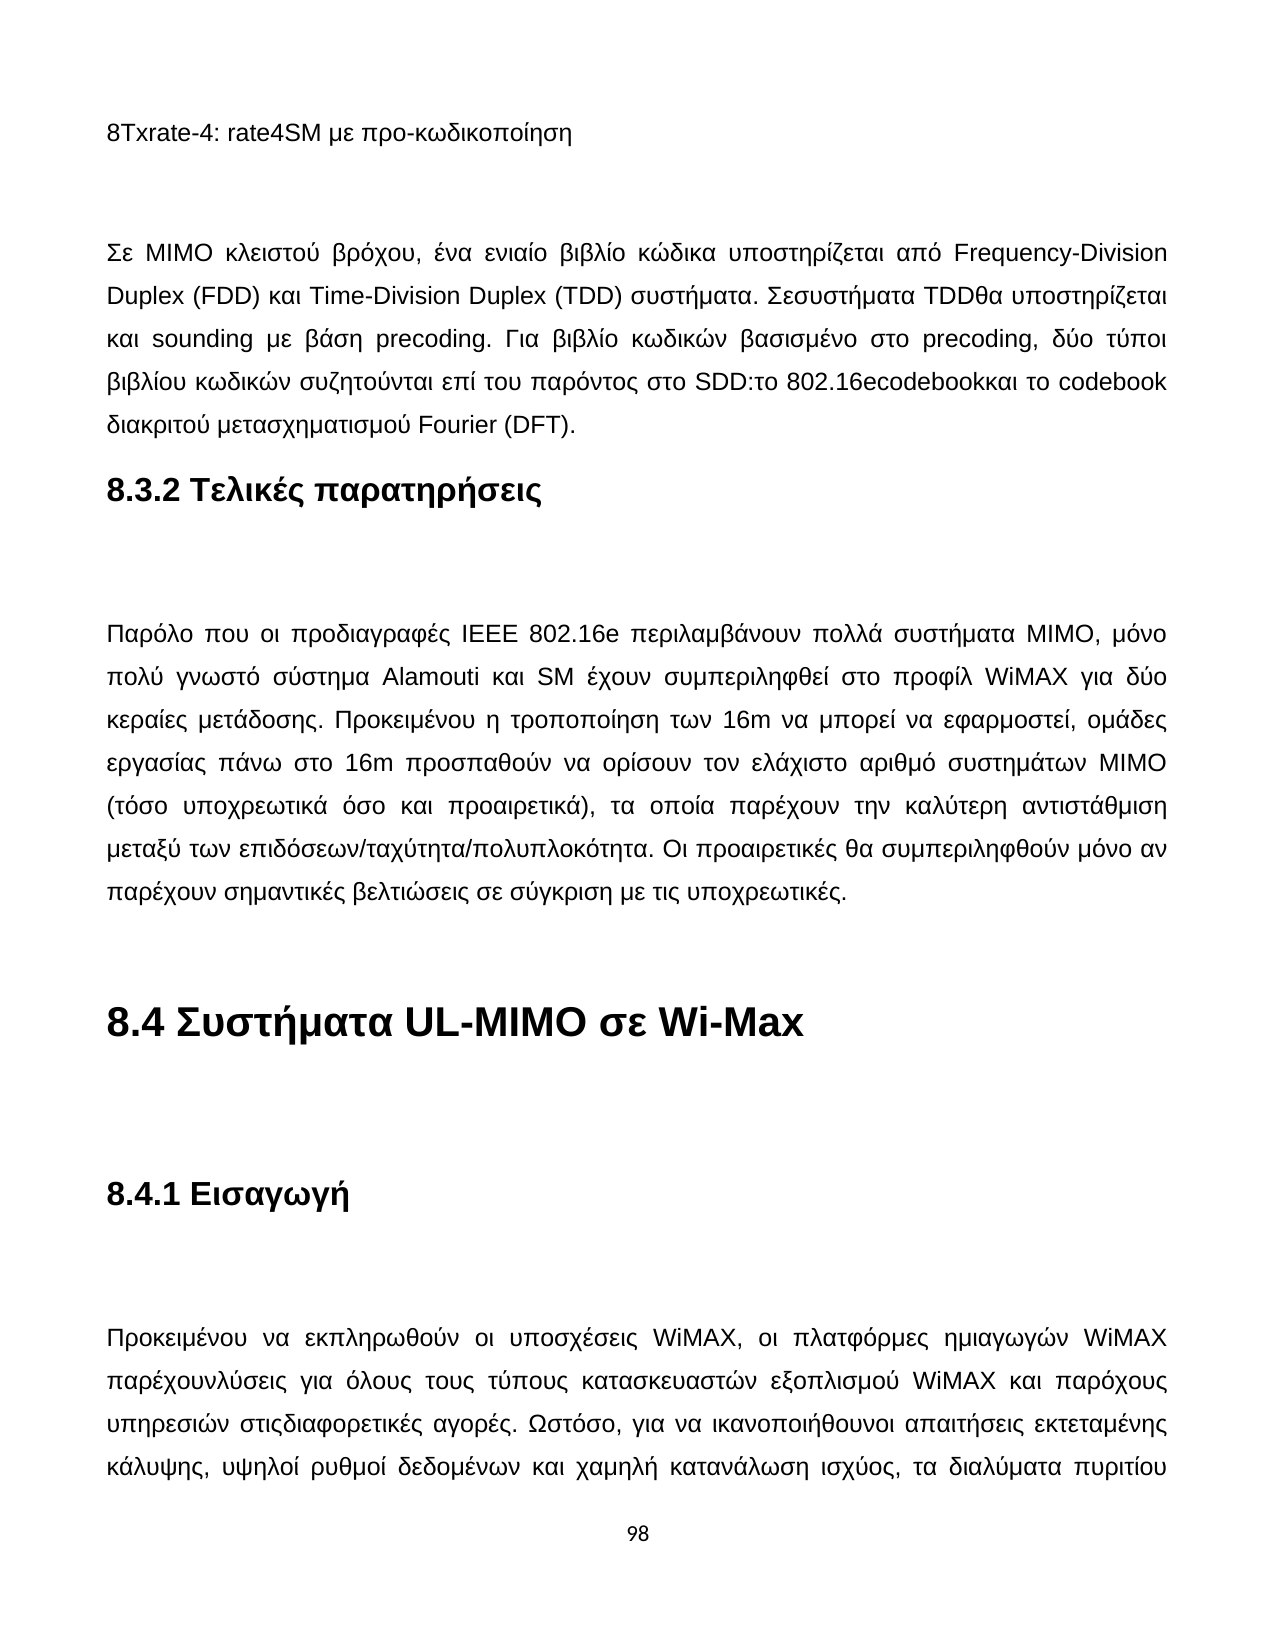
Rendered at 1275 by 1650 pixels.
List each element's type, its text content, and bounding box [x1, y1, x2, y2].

text Παρόλο που οι προδιαγραφές IEEE 802.16e περιλαμβάνουν πολλά συστήματα MIMO, μόνο πολύ γνωστό σύστημα Alamouti και SM έχουν συμπεριληφθεί στο προφίλ WiMAX για δύο κεραίες μετάδοσης. Προκειμένου η τροποποίηση των 16m να μπορεί να εφαρμοστεί, ομάδες εργασίας πάνω στο 16m προσπαθούν να ορίσουν τον ελάχιστο αριθμό συστημάτων MIMO (τόσο υποχρεωτικά όσο και προαιρετικά), τα οποία παρέχουν την καλύτερη αντιστάθμιση μεταξύ των επιδόσεων/ταχύτητα/πολυπλοκότητα. Οι προαιρετικές θα συμπεριληφθούν μόνο αν παρέχουν σημαντικές βελτιώσεις σε σύγκριση με τις υποχρεωτικές. [106, 618, 1169, 906]
text 8.3.2 Τελικές παρατηρήσεις [106, 470, 1169, 508]
text Σε MIMO κλειστού βρόχου, ένα ενιαίο βιβλίο κώδικα υποστηρίζεται από Frequency-Division Duplex (FDD) και Time-Division Duplex (TDD) συστήματα. Σεσυστήματα TDDθα υποστηρίζεται και sounding με βάση precoding. Για βιβλίο κωδικών βασισμένο στο precoding, δύο τύποι βιβλίου κωδικών συζητούνται επί του παρόντος στο SDD:το 802.16ecodebookκαι το codebook διακριτού μετασχηματισμού Fourier (DFT). [106, 238, 1169, 439]
text 8.4 Συστήματα UL-MIMO σε Wi-Max [106, 997, 1169, 1045]
text 8Txrate-4: rate4SM με προ-κωδικοποίηση [106, 118, 1169, 147]
text 8.4.1 Εισαγωγή [106, 1174, 1169, 1212]
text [106, 1322, 1169, 1481]
